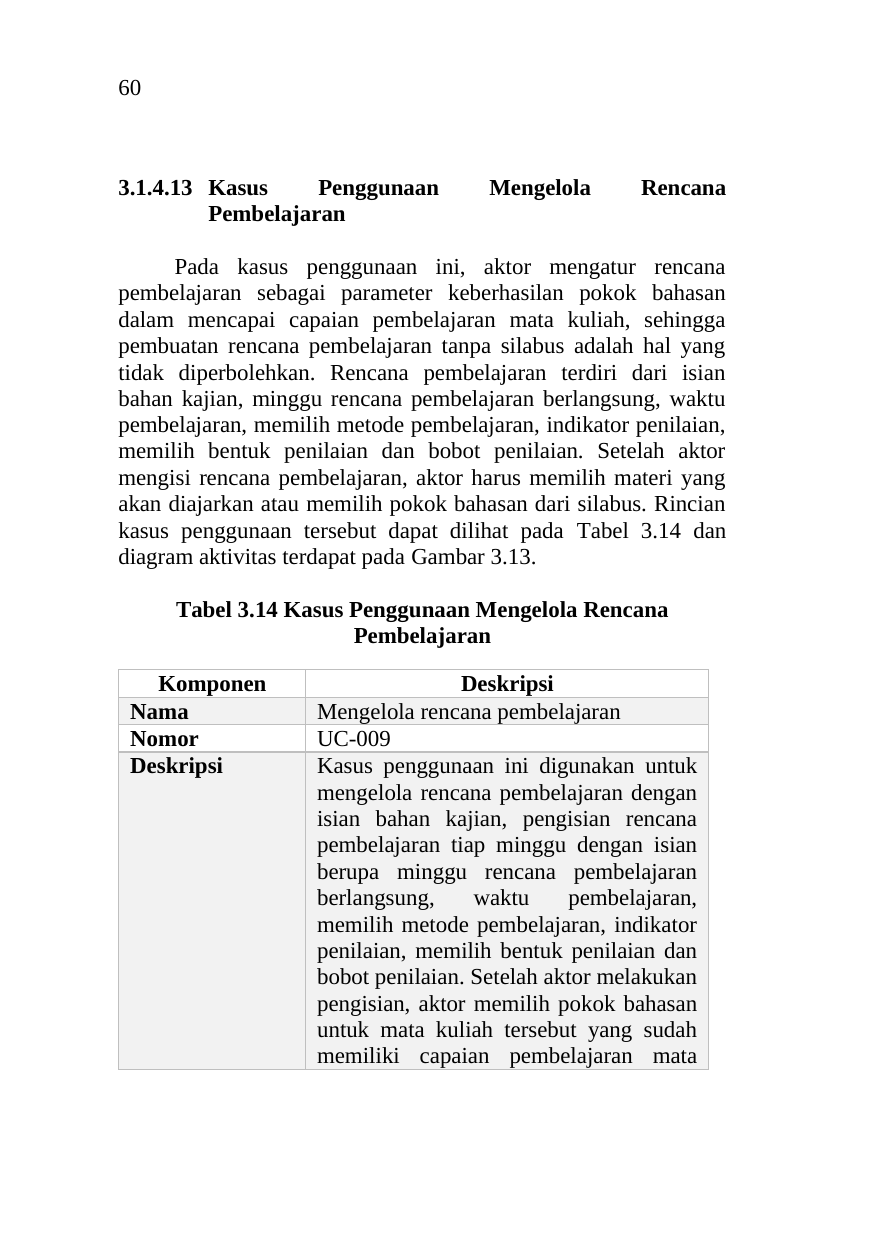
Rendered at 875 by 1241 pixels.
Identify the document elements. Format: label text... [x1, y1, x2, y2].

table_header Deskripsi [306, 670, 708, 697]
text Pada kasus penggunaan ini, aktor mengatur rencana pembelajaran sebagai parameter keberhasilan pokok bahasan dalam mencapai capaian pembelajaran mata kuliah, sehingga pembuatan rencana pembelajaran tanpa silabus adalah hal yang tidak diperbolehkan. Rencana pembelajaran terdiri dari isian bahan kajian, minggu rencana pembelajaran berlangsung, waktu pembelajaran, memilih metode pembelajaran, indikator penilaian, memilih bentuk penilaian dan bobot penilaian. Setelah aktor mengisi rencana pembelajaran, aktor harus memilih materi yang akan diajarkan atau memilih pokok bahasan dari silabus. Rincian kasus penggunaan tersebut dapat dilihat pada Tabel 3.14 dan diagram aktivitas terdapat pada Gambar 3.13. [118, 253, 726, 569]
table_cell Deskripsi [119, 753, 305, 1069]
table_cell UC-009 [306, 725, 708, 751]
table_header Komponen [119, 670, 305, 697]
subtitle Kasus Penggunaan Mengelola Rencana Pembelajaran [118, 174, 726, 227]
table_cell Mengelola rencana pembelajaran [306, 698, 708, 724]
table_cell Nomor [119, 725, 305, 751]
text Tabel 3.14 Kasus Penggunaan Mengelola Rencana Pembelajaran [118, 596, 726, 648]
table_cell Nama [119, 698, 305, 724]
